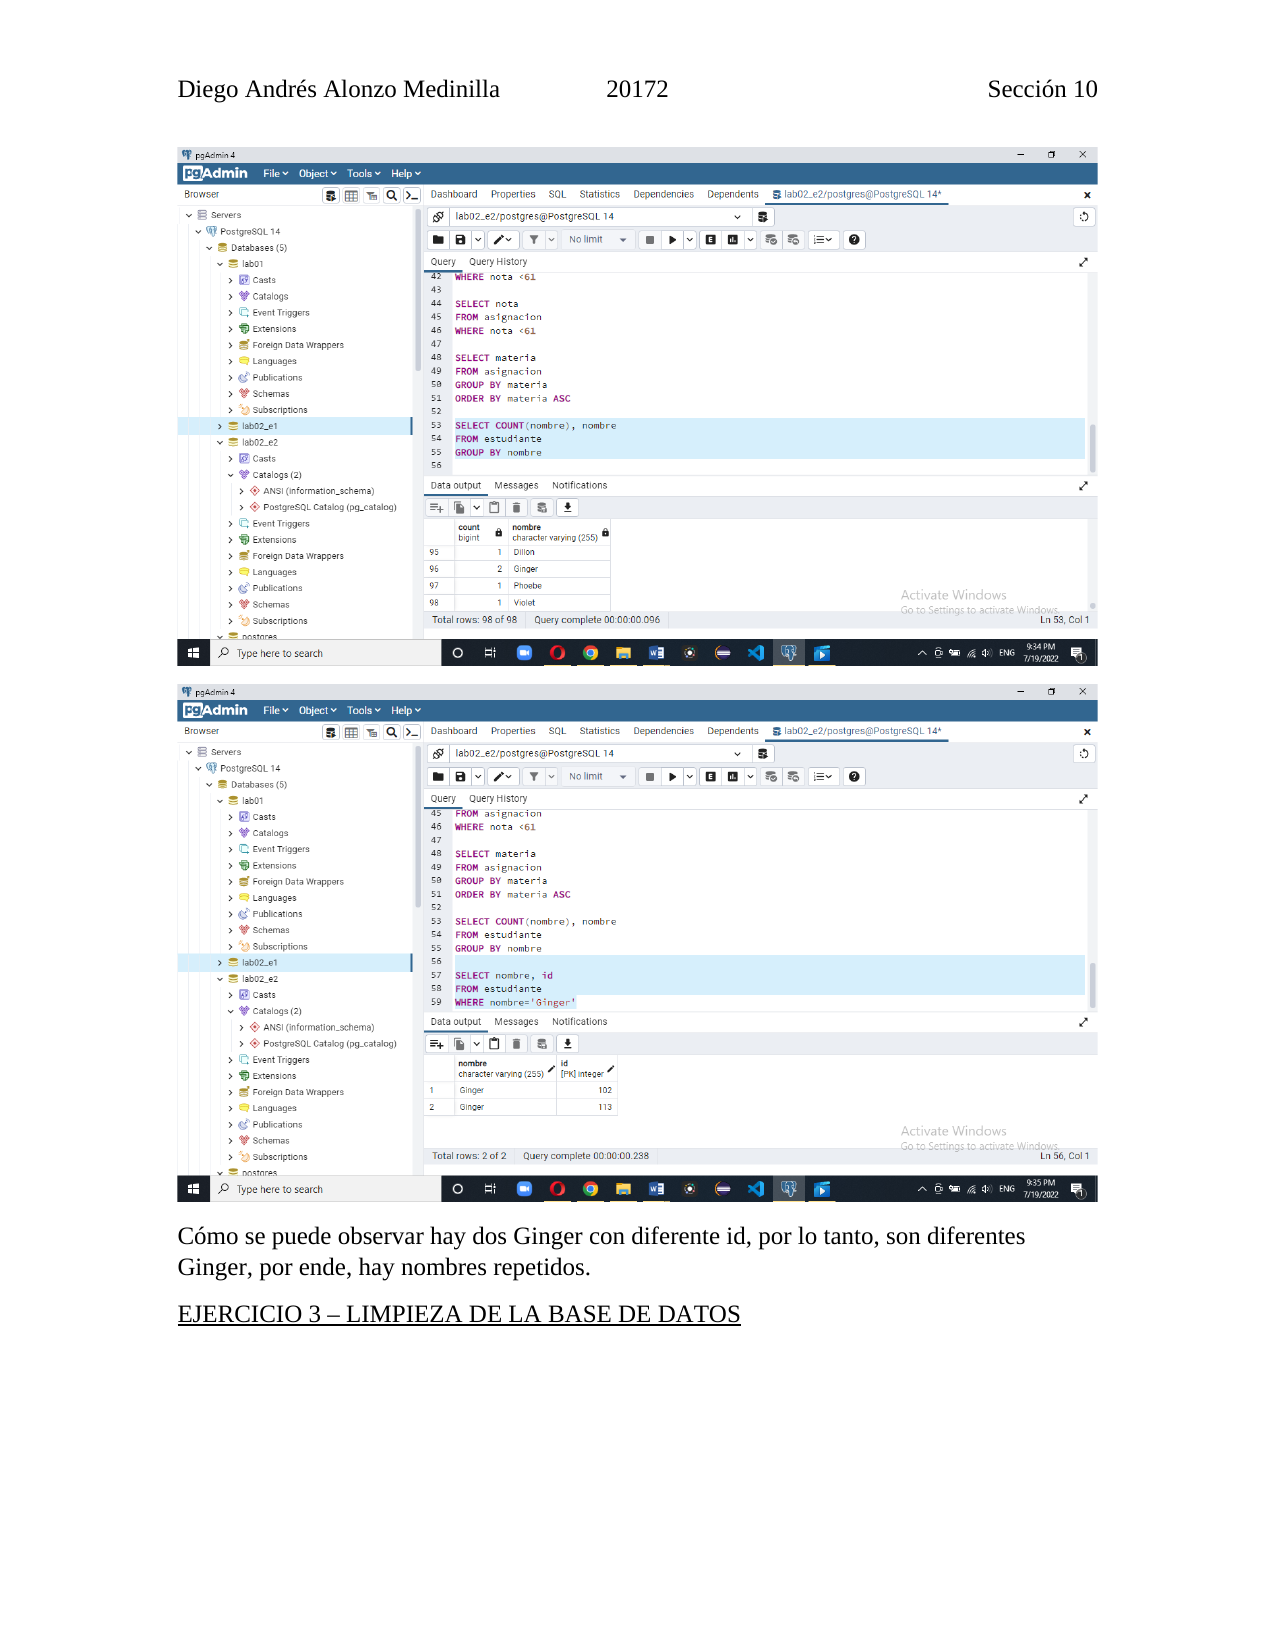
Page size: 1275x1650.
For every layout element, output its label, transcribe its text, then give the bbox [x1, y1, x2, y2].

picture [177, 147, 1098, 666]
picture [177, 684, 1098, 1202]
text EJERCICIO 3 – LIMPIEZA DE LA BASE DE DATOS [177, 1299, 1098, 1328]
text Cómo se puede observar hay dos Ginger con diferente id, por lo tanto, son diferentes Ginger, por ende, hay nombres repetidos. [177, 1221, 1098, 1281]
